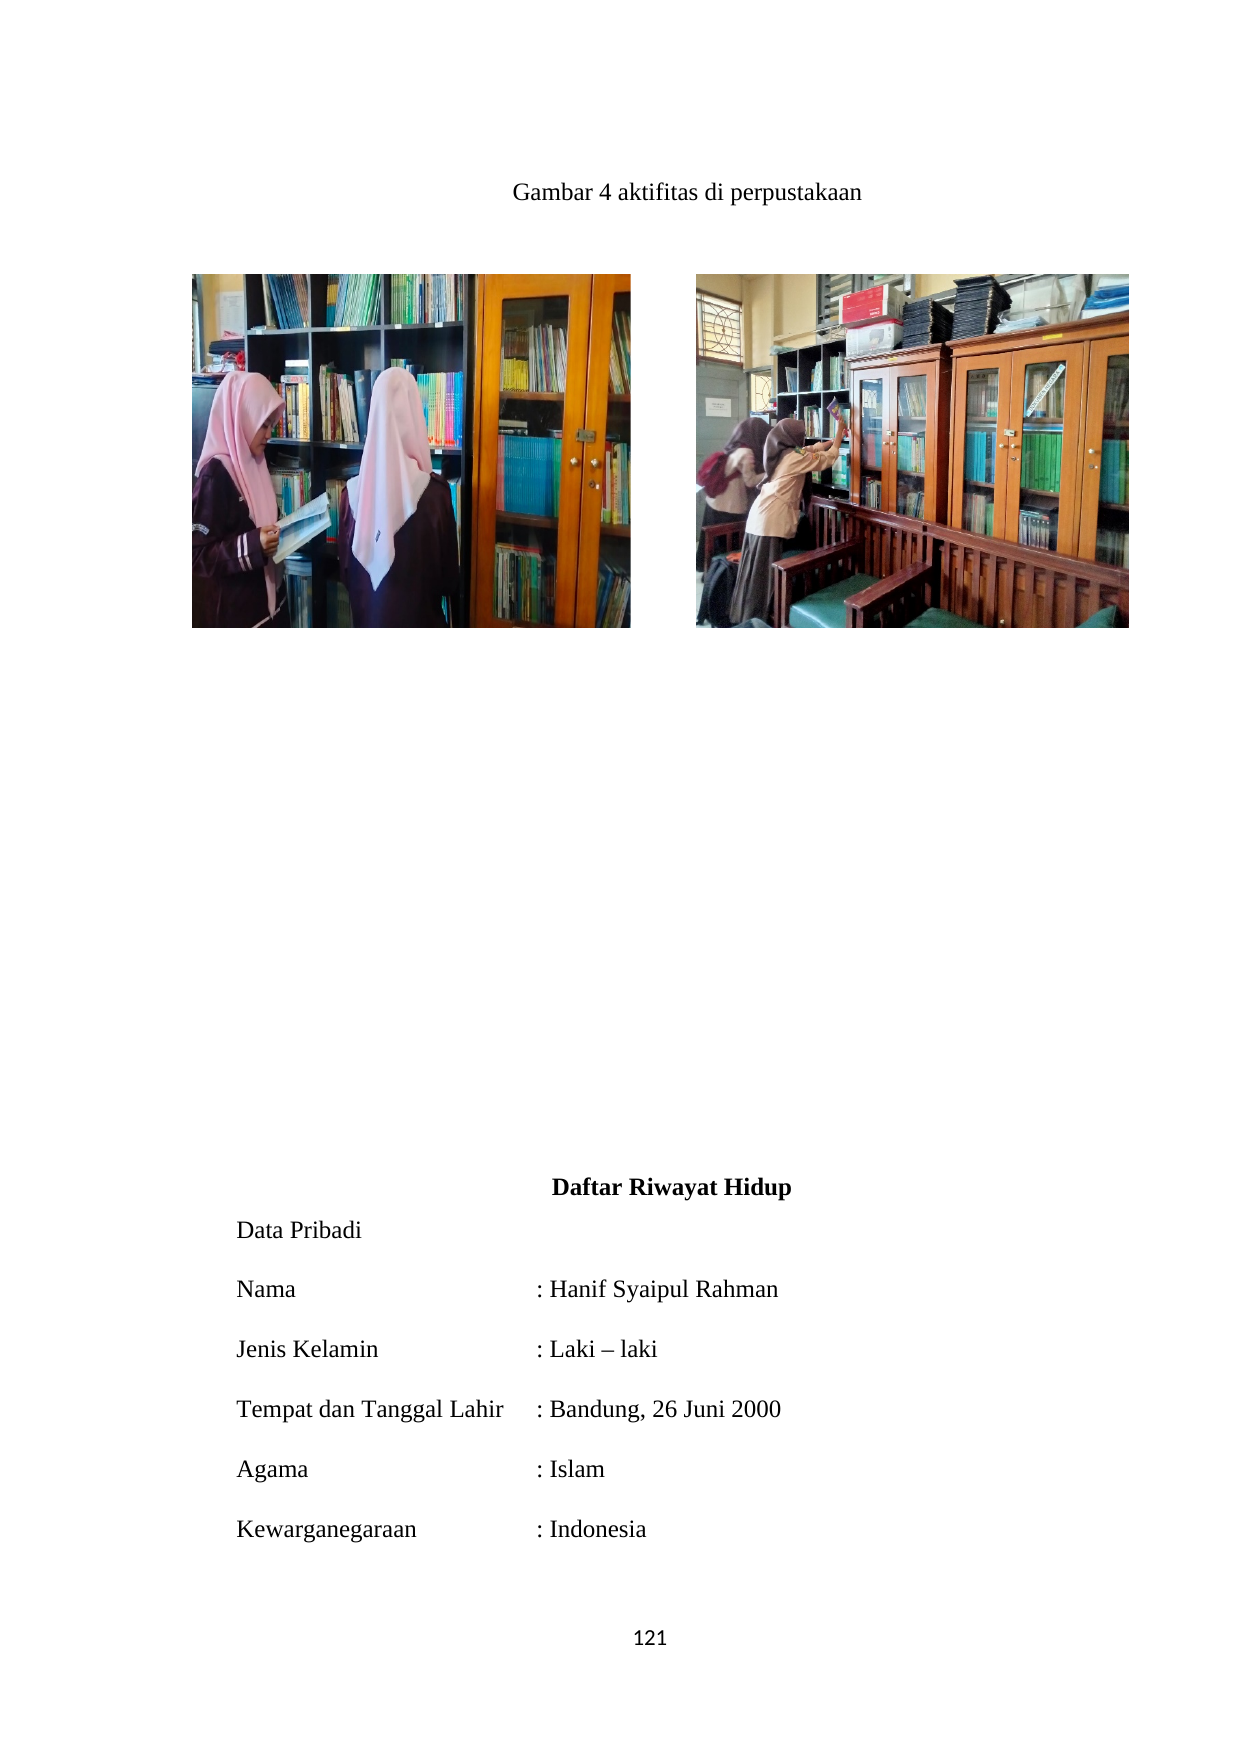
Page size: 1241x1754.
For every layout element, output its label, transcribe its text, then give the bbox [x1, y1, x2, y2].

text Agama : Islam [236, 1454, 1063, 1483]
text Tempat dan Tanggal Lahir : Bandung, 26 Juni 2000 [236, 1394, 1063, 1423]
text Kewarganegaraan : Indonesia [236, 1514, 1063, 1542]
picture [696, 274, 1129, 628]
text Jenis Kelamin : Laki – laki [236, 1334, 1063, 1363]
text Data Pribadi [236, 1215, 1063, 1243]
text Gambar 4 aktifitas di perpustakaan [236, 177, 1063, 206]
text Nama : Hanif Syaipul Rahman [236, 1274, 1063, 1303]
subtitle Daftar Riwayat Hidup [281, 1172, 1063, 1200]
picture [192, 274, 631, 628]
